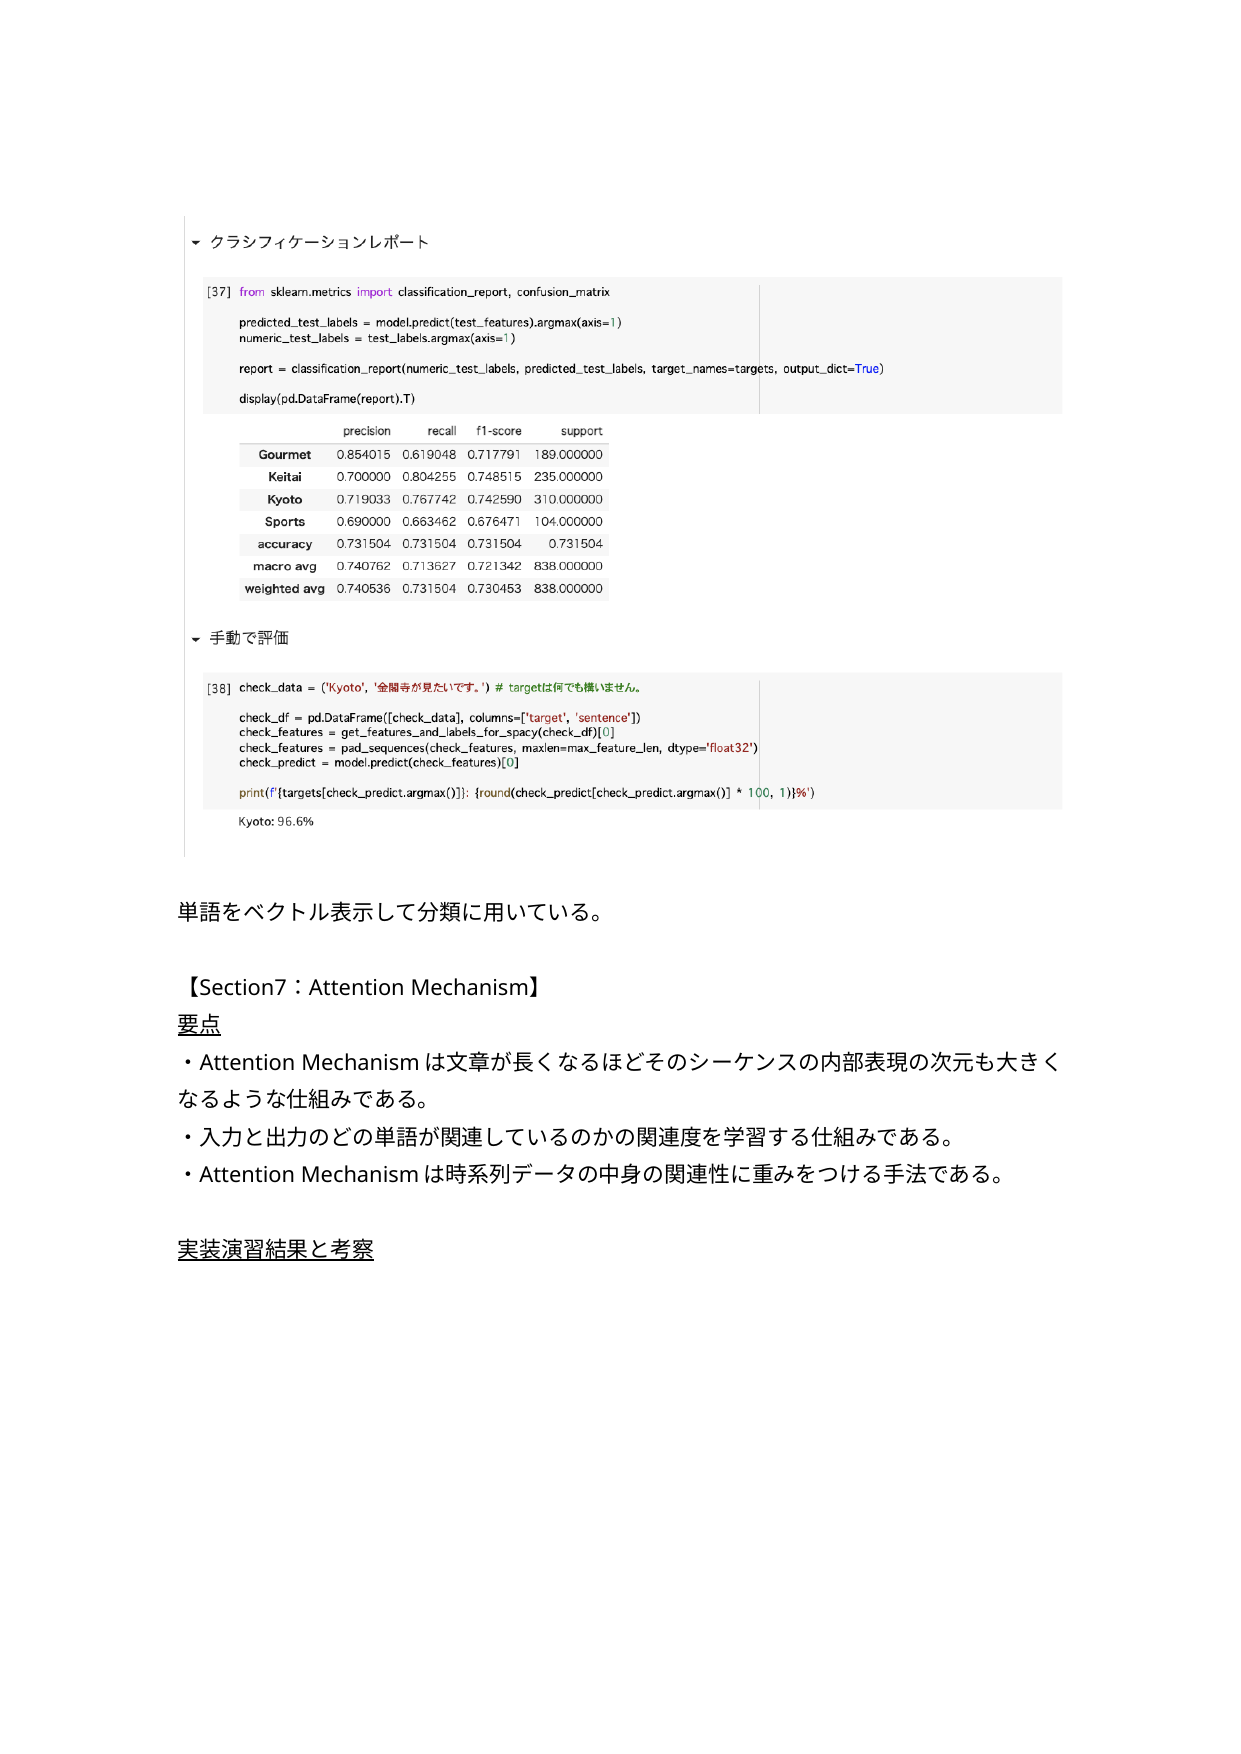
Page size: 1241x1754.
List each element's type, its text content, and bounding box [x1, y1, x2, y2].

text 単語をベクトル表示して分類に用いている。 [177, 892, 1063, 929]
picture [177, 216, 1063, 857]
text ・入力と出力のどの単語が関連しているのかの関連度を学習する仕組みである。 [177, 1117, 1063, 1154]
text ・Attention Mechanismは時系列データの中身の関連性に重みをつける手法である。 [177, 1154, 1063, 1192]
text 実装演習結果と考察 [177, 1229, 1063, 1267]
text 【Section7：Attention Mechanism】 [177, 967, 1063, 1004]
text 要点 [177, 1004, 1063, 1042]
text ・Attention Mechanismは文章が長くなるほどそのシーケンスの内部表現の次元も大きくなるような仕組みである。 [177, 1042, 1063, 1117]
